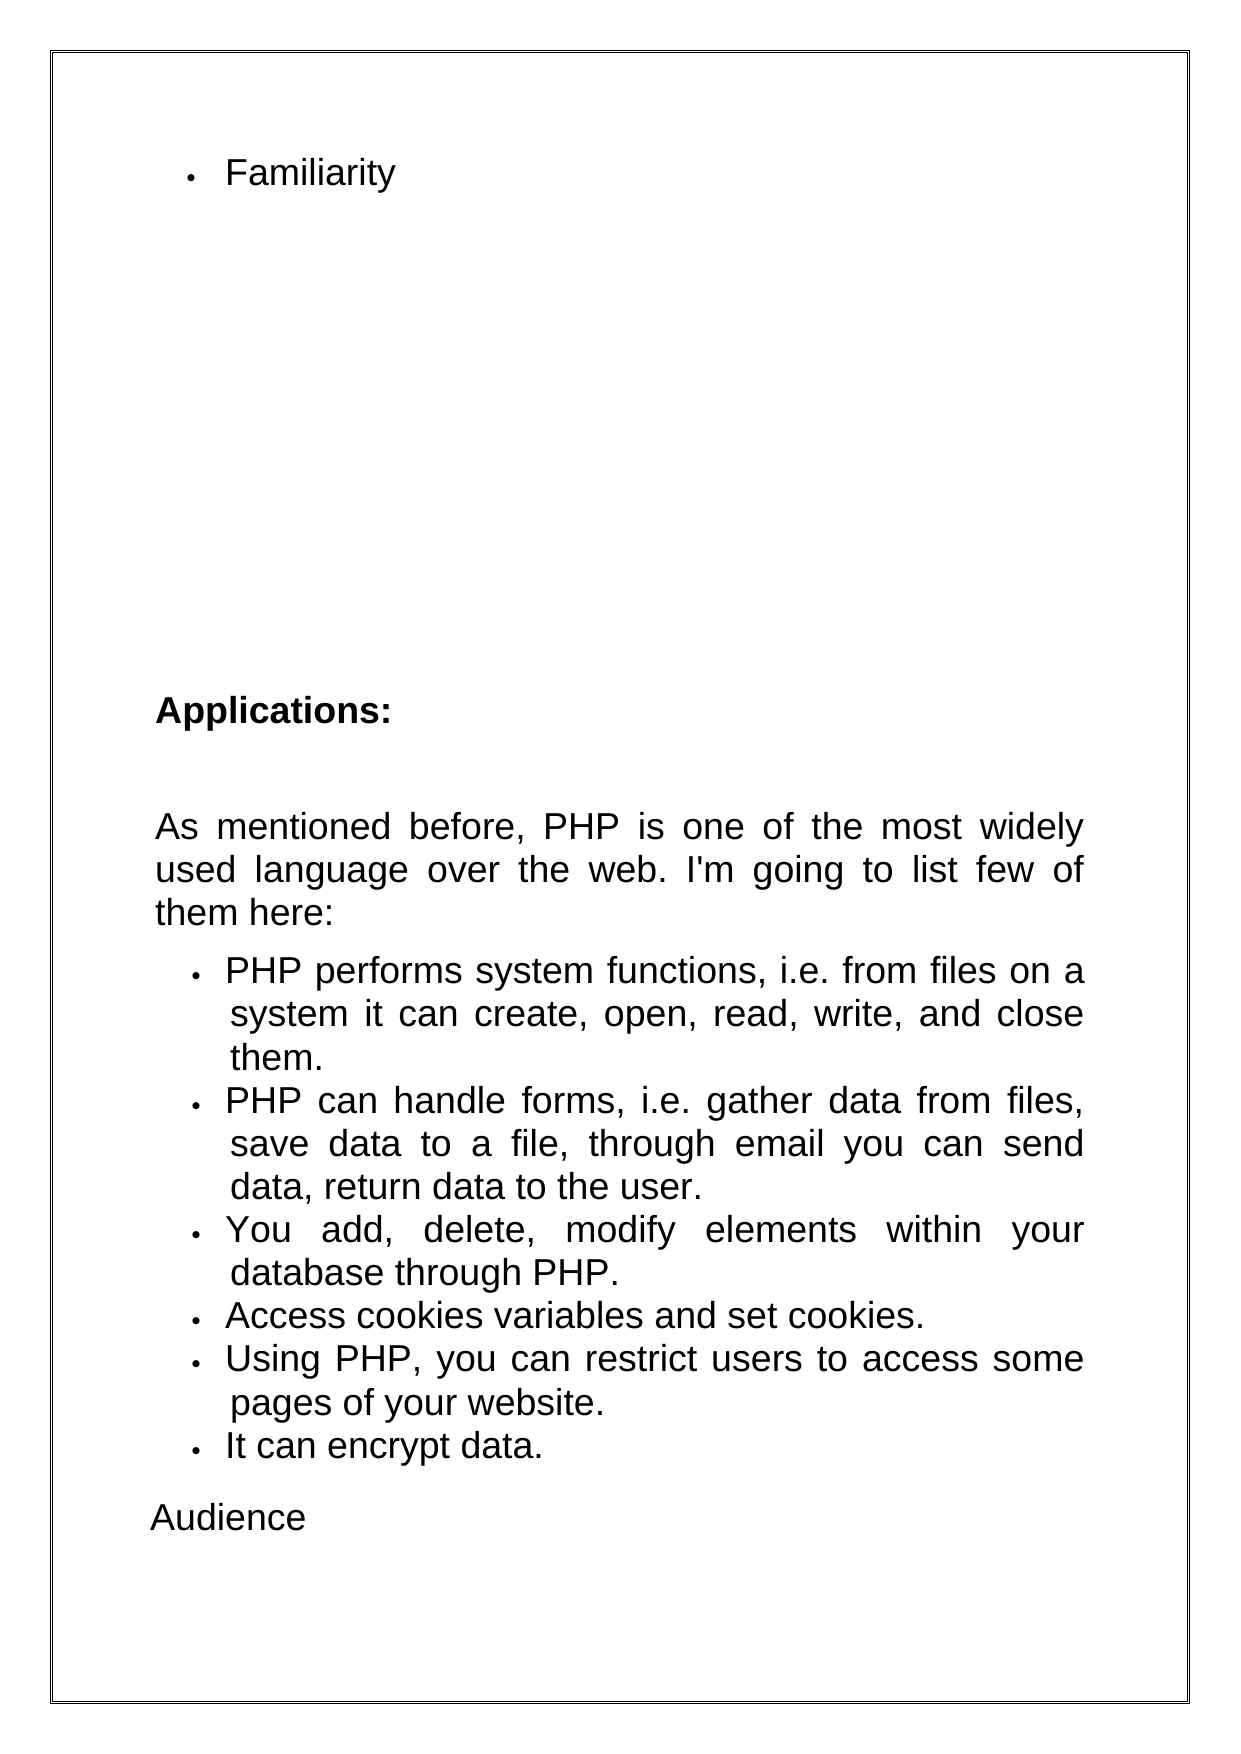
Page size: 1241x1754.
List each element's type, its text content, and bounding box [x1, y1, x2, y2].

list Familiarity [187, 150, 1090, 193]
list PHP performs system functions, i.e. from files on a system it can create, open, read, write, and close them. [192, 948, 1085, 1078]
subtitle Audience [150, 1495, 1090, 1538]
list Using PHP, you can restrict users to access some pages of your website. [192, 1337, 1085, 1423]
list You add, delete, modify elements within your database through PHP. [192, 1207, 1085, 1293]
list Access cookies variables and set cookies. [192, 1293, 1085, 1337]
list PHP can handle forms, i.e. gather data from files, save data to a file, through email you can send data, return data to the user. [192, 1078, 1085, 1207]
list It can encrypt data. [192, 1423, 1085, 1466]
text Applications: [155, 688, 1085, 731]
text As mentioned before, PHP is one of the most widely used language over the web. I'm going to list few of them here: [155, 804, 1085, 933]
